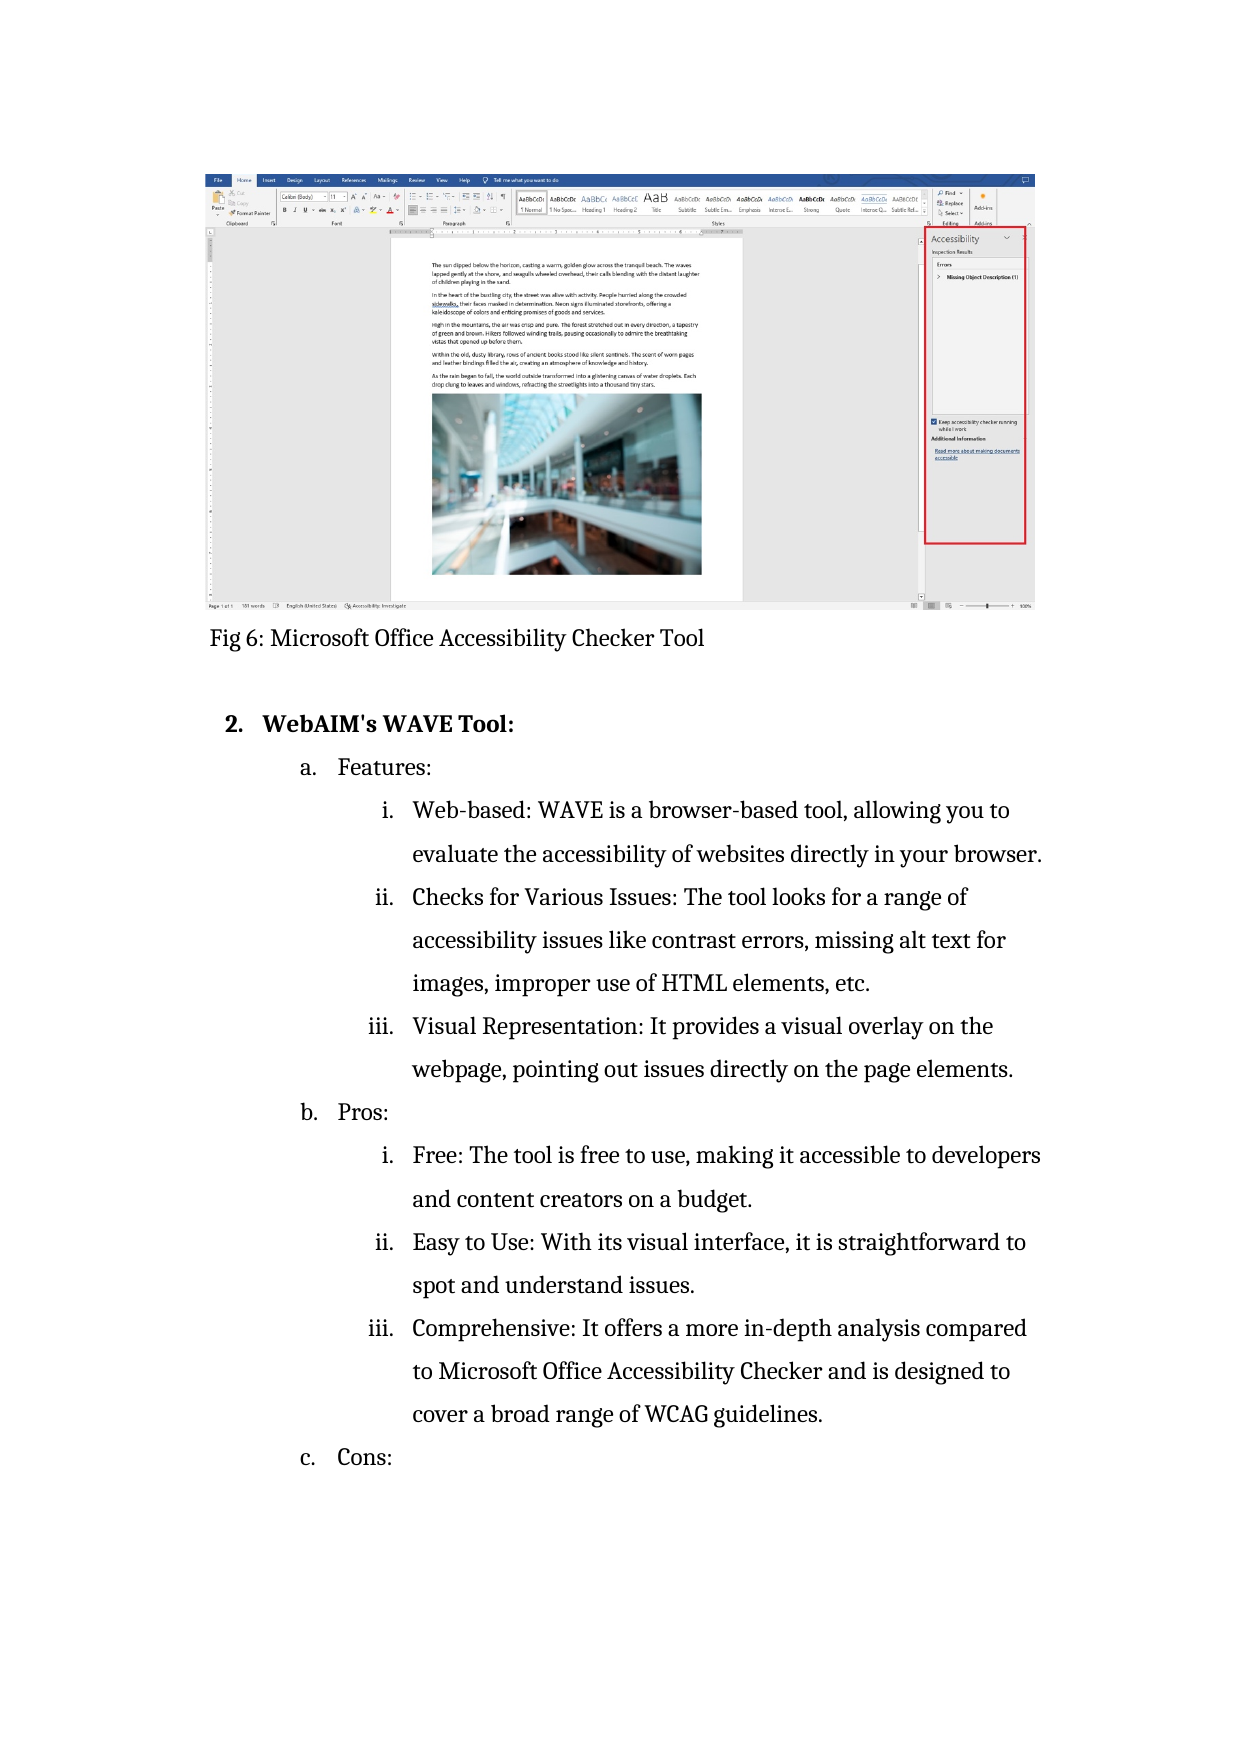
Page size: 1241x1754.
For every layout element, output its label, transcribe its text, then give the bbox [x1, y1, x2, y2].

list Cons: [300, 1443, 1053, 1472]
list Pros: [300, 1098, 1053, 1127]
list Comprehensive: It offers a more in-depth analysis compared to Microsoft Office Accessibility Checker and is designed to cover a broad range of WCAG guidelines. [394, 1314, 1053, 1429]
list Web-based: WAVE is a browser-based tool, allowing you to evaluate the accessibility of websites directly in your browser. [394, 796, 1053, 868]
picture [205, 174, 1035, 610]
list WebAIM's WAVE Tool: [225, 710, 1053, 739]
text Fig 6: Microsoft Office Accessibility Checker Tool [187, 624, 1053, 653]
list Visual Representation: It provides a visual overlay on the webpage, pointing out issues directly on the page elements. [394, 1012, 1053, 1084]
list Features: [300, 753, 1053, 782]
list Free: The tool is free to use, making it accessible to developers and content creators on a budget. [394, 1141, 1053, 1213]
list Easy to Use: With its visual interface, it is straightforward to spot and understand issues. [394, 1228, 1053, 1299]
list Checks for Various Issues: The tool looks for a range of accessibility issues like contrast errors, missing alt text for images, improper use of HTML elements, etc. [394, 883, 1053, 998]
